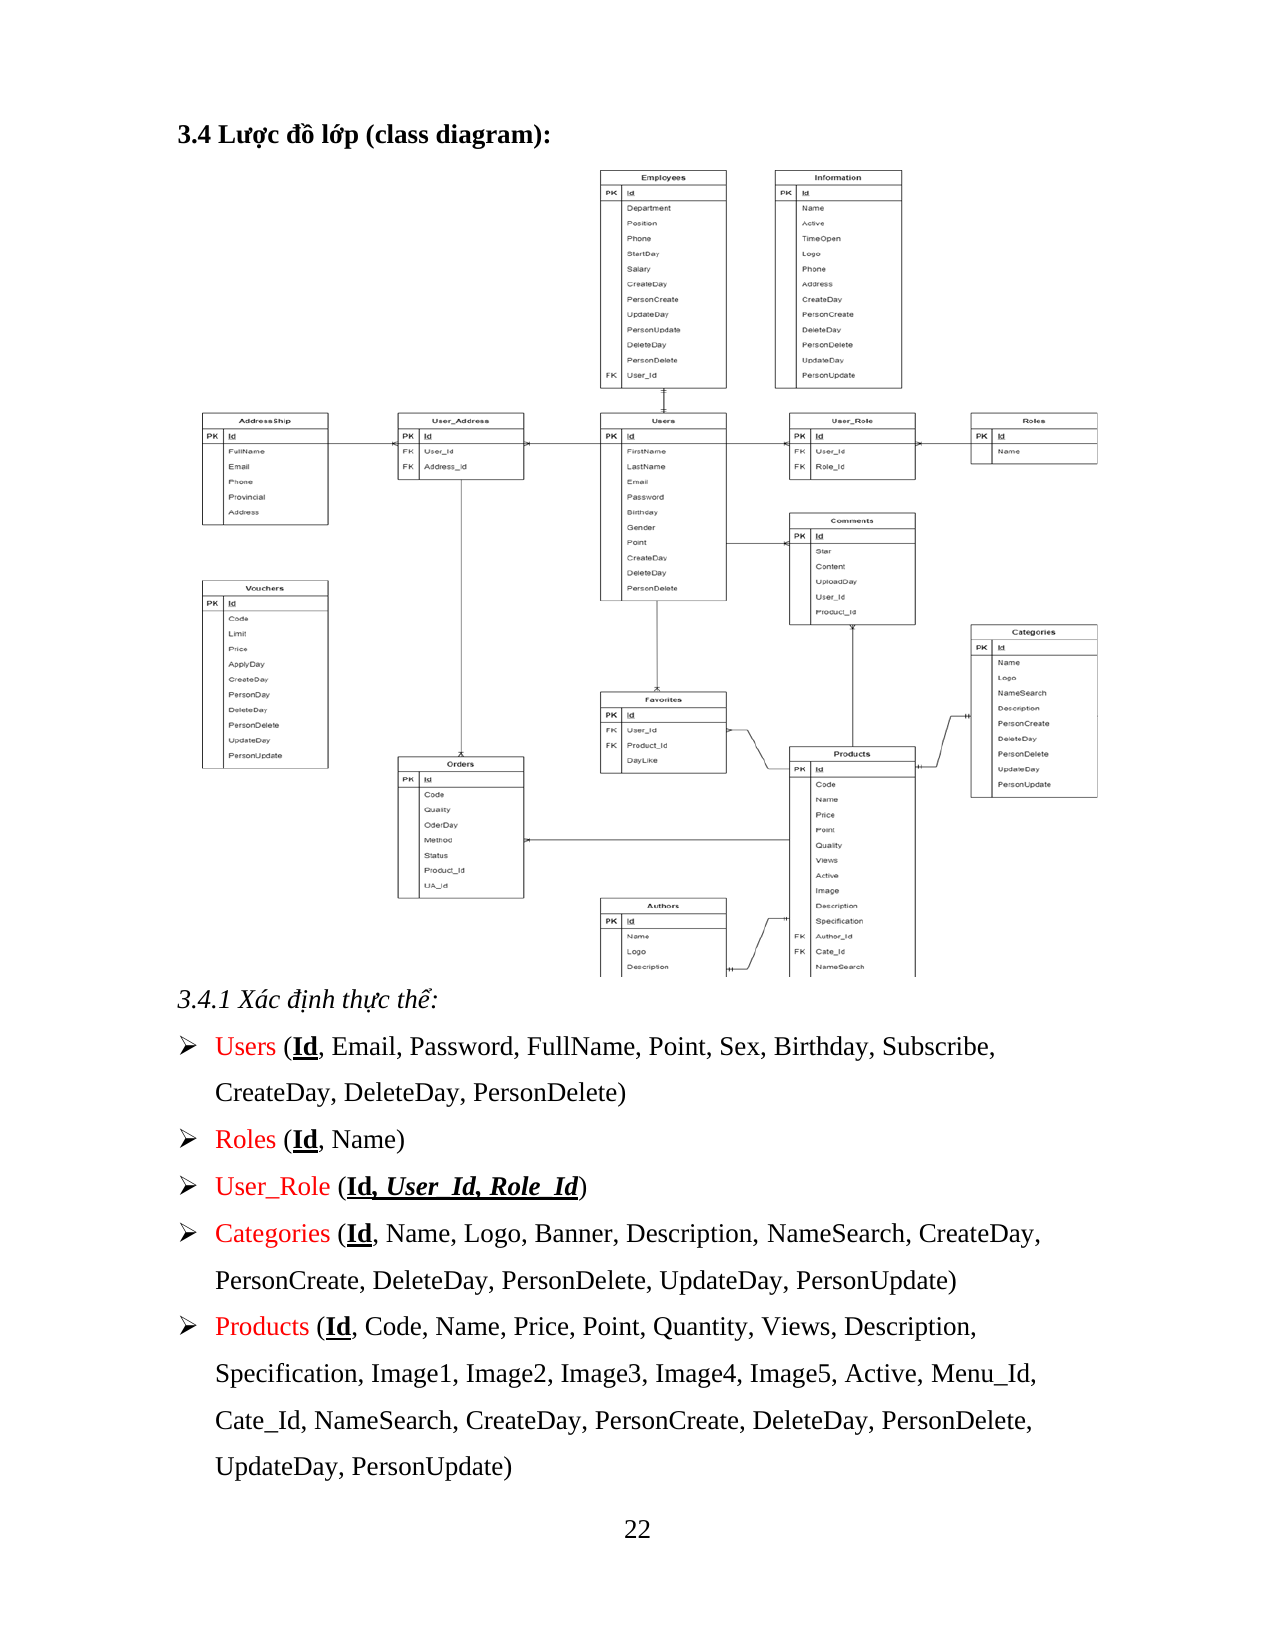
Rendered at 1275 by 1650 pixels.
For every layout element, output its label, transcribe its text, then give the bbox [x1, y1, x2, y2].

list Roles (Id, Name) [177, 1123, 1098, 1154]
picture [177, 164, 1098, 977]
list User_Role (Id, User_Id, Role_Id) [177, 1170, 1098, 1201]
list Users (Id, Email, Password, FullName, Point, Sex, Birthday, Subscribe, CreateDay, DeleteDay, PersonDelete) [177, 1030, 1098, 1108]
subtitle 3.4 Lược đồ lớp (class diagram): [177, 118, 1098, 149]
list Products (Id, Code, Name, Price, Point, Quantity, Views, Description, Specification, Image1, Image2, Image3, Image4, Image5, Active, Menu_Id, Cate_Id, NameSearch, CreateDay, PersonCreate, DeleteDay, PersonDelete, UpdateDay, PersonUpdate) [177, 1310, 1098, 1482]
subtitle 3.4.1 Xác định thực thể: [177, 983, 1098, 1014]
list Categories (Id, Name, Logo, Banner, Description, NameSearch, CreateDay, PersonCreate, DeleteDay, PersonDelete, UpdateDay, PersonUpdate) [177, 1217, 1098, 1295]
